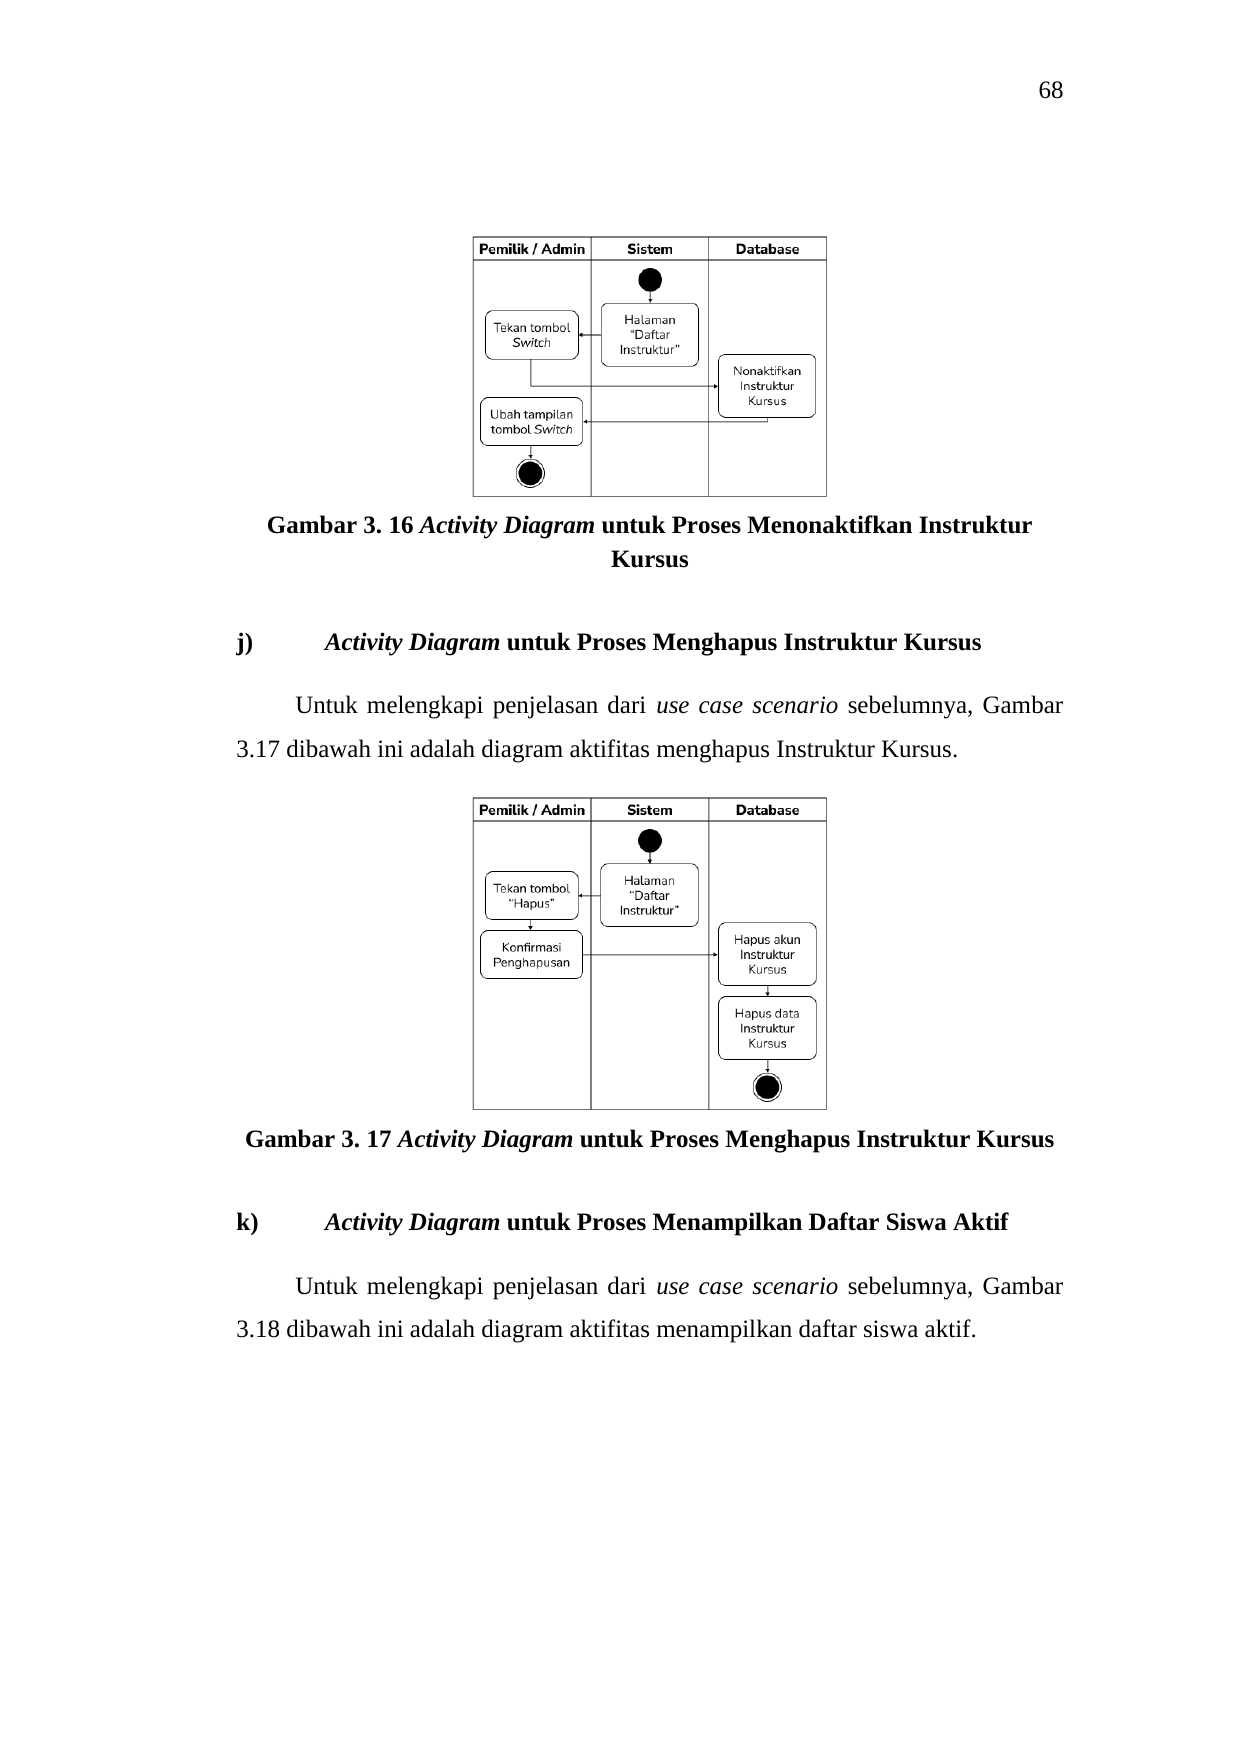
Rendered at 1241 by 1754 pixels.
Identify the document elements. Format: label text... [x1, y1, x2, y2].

subtitle Activity Diagram untuk Proses Menampilkan Daftar Siswa Aktif [236, 1207, 1063, 1236]
text Gambar 3. Activity Diagram untuk Proses Menonaktifkan Instruktur Kursus [236, 511, 1063, 572]
text Gambar 3. Activity Diagram untuk Proses Menghapus Instruktur Kursus [236, 1124, 1063, 1153]
picture [472, 797, 827, 1110]
text Untuk melengkapi penjelasan dari use case scenario sebelumnya, Gambar 3.18 dibawah ini adalah diagram aktifitas menampilkan daftar siswa aktif. [236, 1271, 1063, 1343]
subtitle Activity Diagram untuk Proses Menghapus Instruktur Kursus [236, 627, 1063, 655]
text Untuk melengkapi penjelasan dari use case scenario sebelumnya, Gambar 3.17 dibawah ini adalah diagram aktifitas menghapus Instruktur Kursus. [236, 691, 1063, 762]
picture [472, 236, 827, 497]
